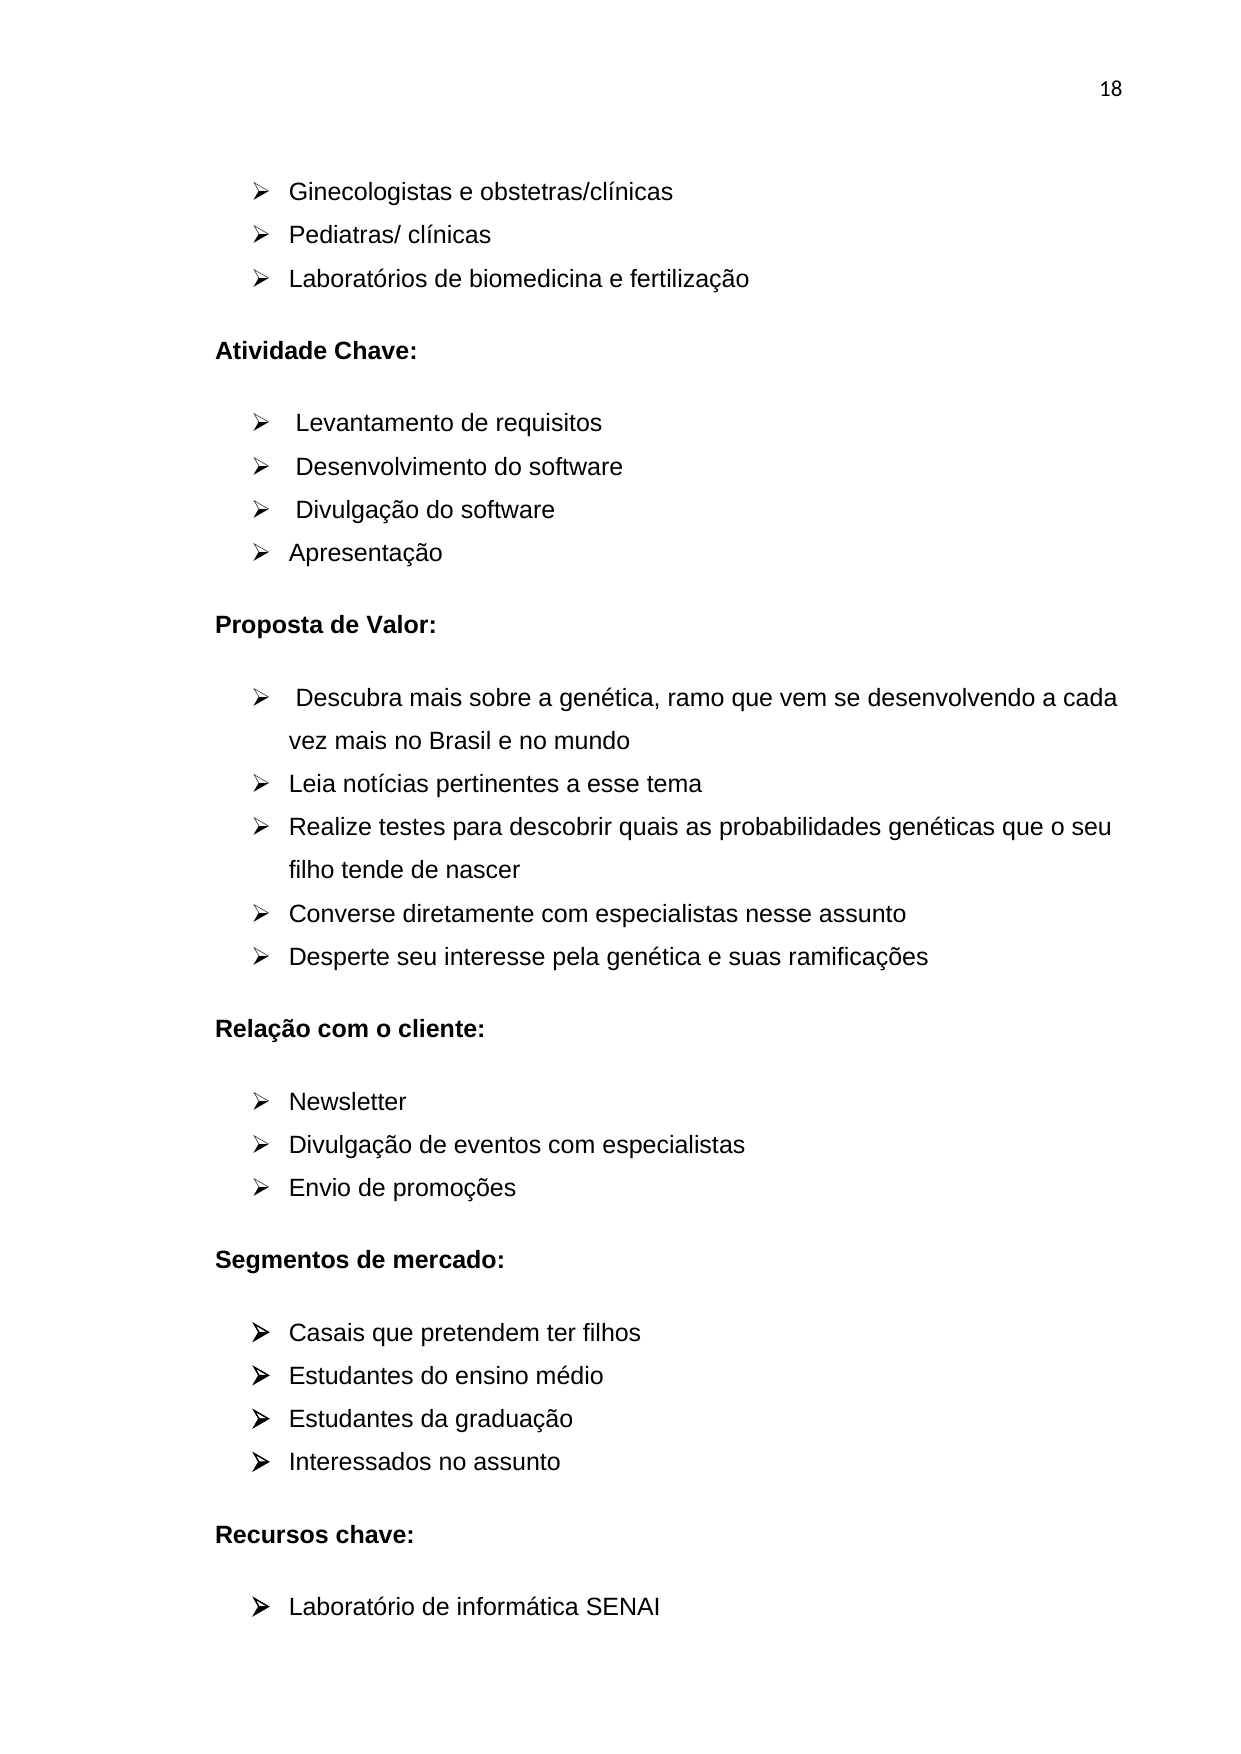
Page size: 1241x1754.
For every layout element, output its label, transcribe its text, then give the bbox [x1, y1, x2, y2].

list Interessados no assunto [251, 1447, 1122, 1476]
list Realize testes para descobrir quais as probabilidades genéticas que o seu filho tende de nascer [251, 812, 1122, 884]
list Laboratórios de biomedicina e fertilização [251, 264, 1122, 292]
text Segmentos de mercado: [177, 1245, 1122, 1274]
list Estudantes do ensino médio [251, 1361, 1122, 1390]
list Newsletter [251, 1087, 1122, 1115]
list Descubra mais sobre a genética, ramo que vem se desenvolvendo a cada vez mais no Brasil e no mundo [251, 683, 1122, 755]
text Recursos chave: [177, 1520, 1122, 1548]
list Divulgação de eventos com especialistas [251, 1130, 1122, 1159]
list Leia notícias pertinentes a esse tema [251, 769, 1122, 798]
list Levantamento de requisitos [251, 408, 1122, 437]
list Casais que pretendem ter filhos [251, 1318, 1122, 1347]
list Converse diretamente com especialistas nesse assunto [251, 899, 1122, 927]
text Atividade Chave: [177, 336, 1122, 365]
list Apresentação [251, 538, 1122, 567]
list Desperte seu interesse pela genética e suas ramificações [251, 942, 1122, 971]
list Desenvolvimento do software [251, 452, 1122, 480]
list Envio de promoções [251, 1173, 1122, 1202]
list Divulgação do software [251, 495, 1122, 524]
text Relação com o cliente: [177, 1014, 1122, 1043]
list Pediatras/ clínicas [251, 220, 1122, 249]
list Ginecologistas e obstetras/clínicas [251, 177, 1122, 206]
text Proposta de Valor: [177, 610, 1122, 639]
list Estudantes da graduação [251, 1404, 1122, 1433]
list Laboratório de informática SENAI [251, 1592, 1122, 1621]
